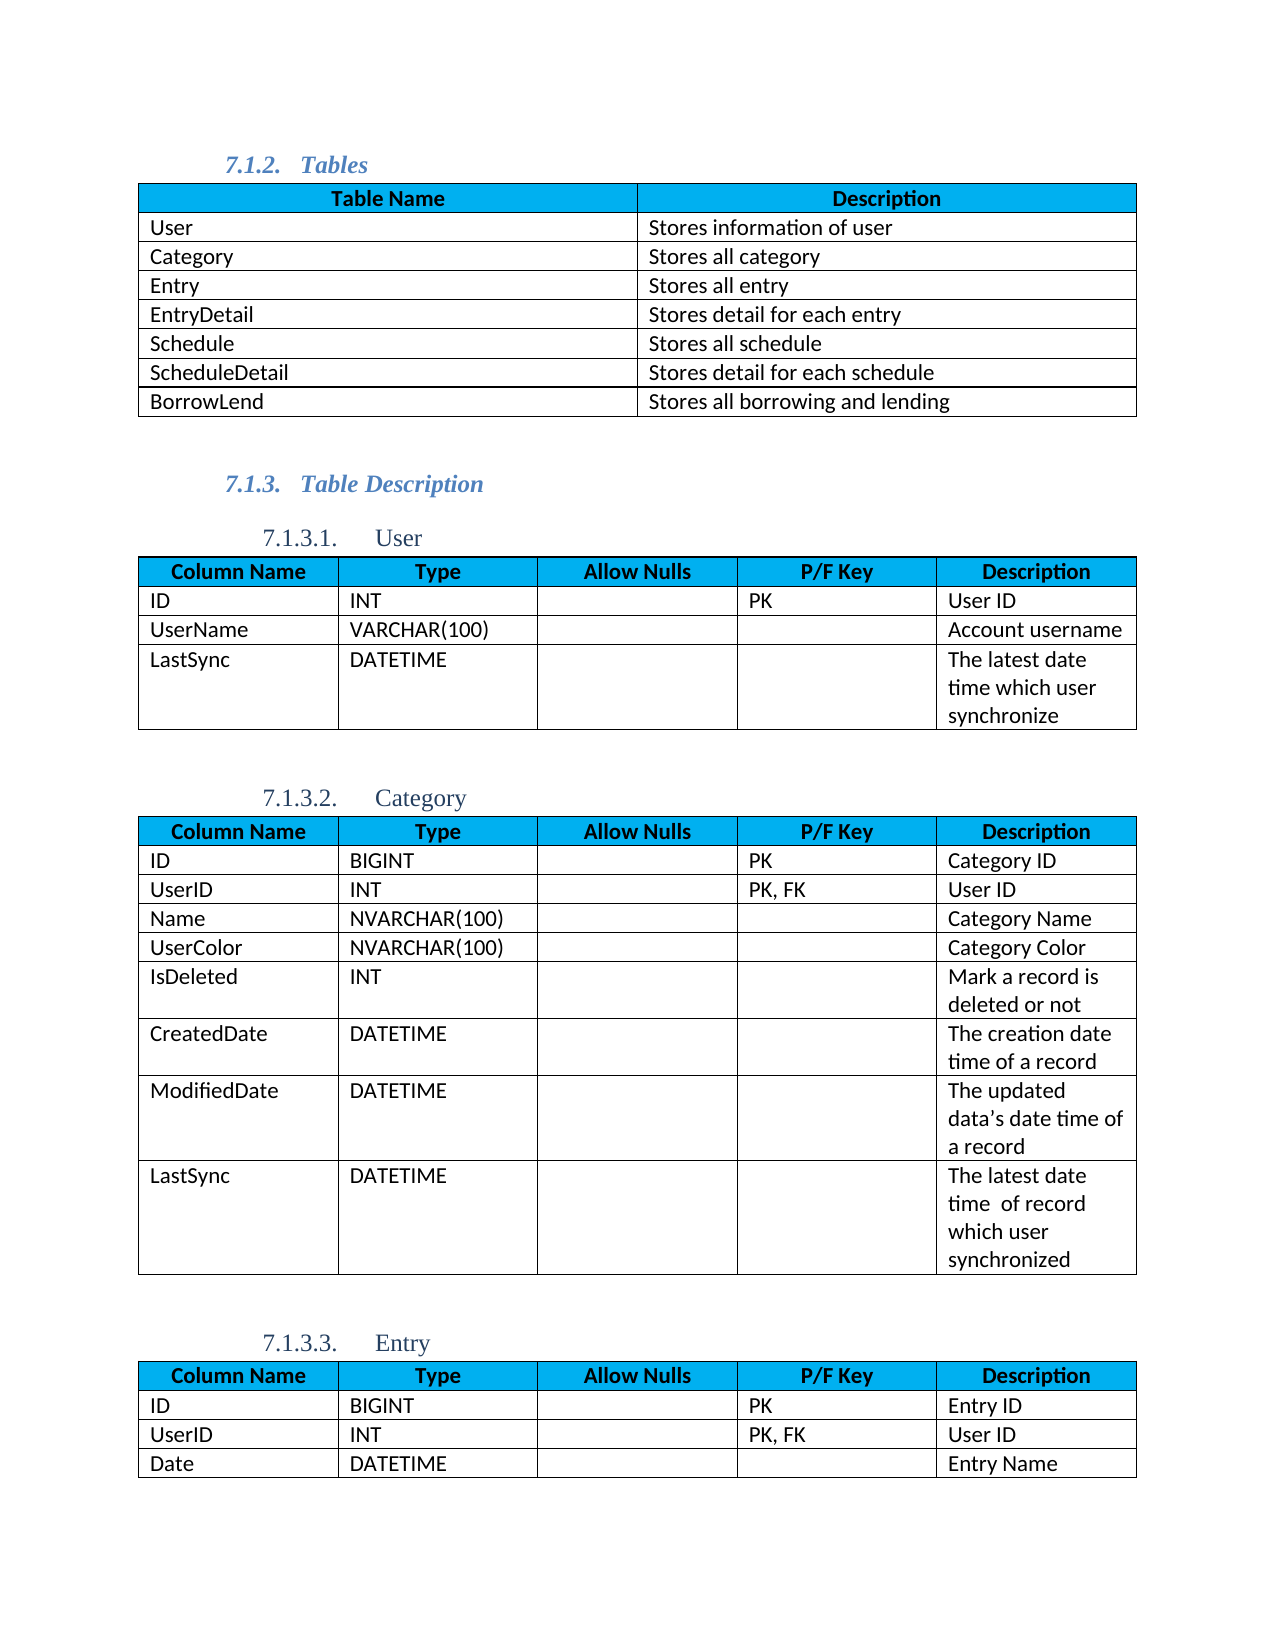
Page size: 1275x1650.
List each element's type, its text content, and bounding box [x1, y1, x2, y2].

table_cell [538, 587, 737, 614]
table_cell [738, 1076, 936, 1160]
subtitle User [262, 523, 1125, 552]
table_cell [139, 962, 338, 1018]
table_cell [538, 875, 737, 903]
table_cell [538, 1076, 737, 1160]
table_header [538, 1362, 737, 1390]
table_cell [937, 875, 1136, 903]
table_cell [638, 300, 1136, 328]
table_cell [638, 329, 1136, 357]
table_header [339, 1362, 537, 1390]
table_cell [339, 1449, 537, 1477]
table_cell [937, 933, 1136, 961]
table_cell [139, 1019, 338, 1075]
subtitle Table Description [225, 469, 1125, 498]
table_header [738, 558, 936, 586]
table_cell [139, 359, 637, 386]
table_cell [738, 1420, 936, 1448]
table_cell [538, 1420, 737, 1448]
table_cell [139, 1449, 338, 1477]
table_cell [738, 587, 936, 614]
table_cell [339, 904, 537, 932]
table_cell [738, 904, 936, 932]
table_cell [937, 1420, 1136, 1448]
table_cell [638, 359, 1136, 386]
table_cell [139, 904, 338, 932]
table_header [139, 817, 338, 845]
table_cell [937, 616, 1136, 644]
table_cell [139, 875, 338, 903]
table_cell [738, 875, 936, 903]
subtitle Tables [225, 150, 1125, 179]
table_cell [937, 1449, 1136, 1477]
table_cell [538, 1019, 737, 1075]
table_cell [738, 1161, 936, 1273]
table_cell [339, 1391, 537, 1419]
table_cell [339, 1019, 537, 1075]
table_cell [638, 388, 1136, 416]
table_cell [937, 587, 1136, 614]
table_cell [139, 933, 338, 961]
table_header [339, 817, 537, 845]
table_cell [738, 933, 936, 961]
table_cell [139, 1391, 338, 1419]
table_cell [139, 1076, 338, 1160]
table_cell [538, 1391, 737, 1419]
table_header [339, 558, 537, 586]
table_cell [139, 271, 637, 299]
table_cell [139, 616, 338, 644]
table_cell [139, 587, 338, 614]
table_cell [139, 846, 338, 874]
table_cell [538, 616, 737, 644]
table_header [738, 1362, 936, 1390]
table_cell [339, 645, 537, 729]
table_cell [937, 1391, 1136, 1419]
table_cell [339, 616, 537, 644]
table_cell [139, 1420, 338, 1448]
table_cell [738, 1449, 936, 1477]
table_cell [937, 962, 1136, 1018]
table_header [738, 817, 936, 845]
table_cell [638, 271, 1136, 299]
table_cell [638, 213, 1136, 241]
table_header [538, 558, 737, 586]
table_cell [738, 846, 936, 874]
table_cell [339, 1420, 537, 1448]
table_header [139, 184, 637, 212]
subtitle Category [262, 783, 1125, 812]
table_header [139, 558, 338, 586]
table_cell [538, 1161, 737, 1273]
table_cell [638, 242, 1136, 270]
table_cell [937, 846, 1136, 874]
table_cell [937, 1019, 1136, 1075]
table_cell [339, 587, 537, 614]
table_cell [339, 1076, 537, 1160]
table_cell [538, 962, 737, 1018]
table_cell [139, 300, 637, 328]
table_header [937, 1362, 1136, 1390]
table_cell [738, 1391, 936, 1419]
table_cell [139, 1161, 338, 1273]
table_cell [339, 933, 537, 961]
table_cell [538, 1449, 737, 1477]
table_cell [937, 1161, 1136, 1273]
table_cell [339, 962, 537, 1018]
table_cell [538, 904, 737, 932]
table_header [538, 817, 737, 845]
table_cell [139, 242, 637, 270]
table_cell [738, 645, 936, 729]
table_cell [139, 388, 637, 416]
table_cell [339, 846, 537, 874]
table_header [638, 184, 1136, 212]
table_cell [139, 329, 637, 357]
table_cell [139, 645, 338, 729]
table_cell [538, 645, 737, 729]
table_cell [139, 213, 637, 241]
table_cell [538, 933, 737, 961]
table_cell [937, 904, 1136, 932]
subtitle Entry [262, 1328, 1125, 1356]
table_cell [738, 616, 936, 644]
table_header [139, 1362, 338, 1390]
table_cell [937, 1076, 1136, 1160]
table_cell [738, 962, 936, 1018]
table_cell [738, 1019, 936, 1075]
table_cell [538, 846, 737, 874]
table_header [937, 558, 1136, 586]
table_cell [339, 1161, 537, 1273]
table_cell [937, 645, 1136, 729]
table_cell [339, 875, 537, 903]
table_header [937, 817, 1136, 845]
